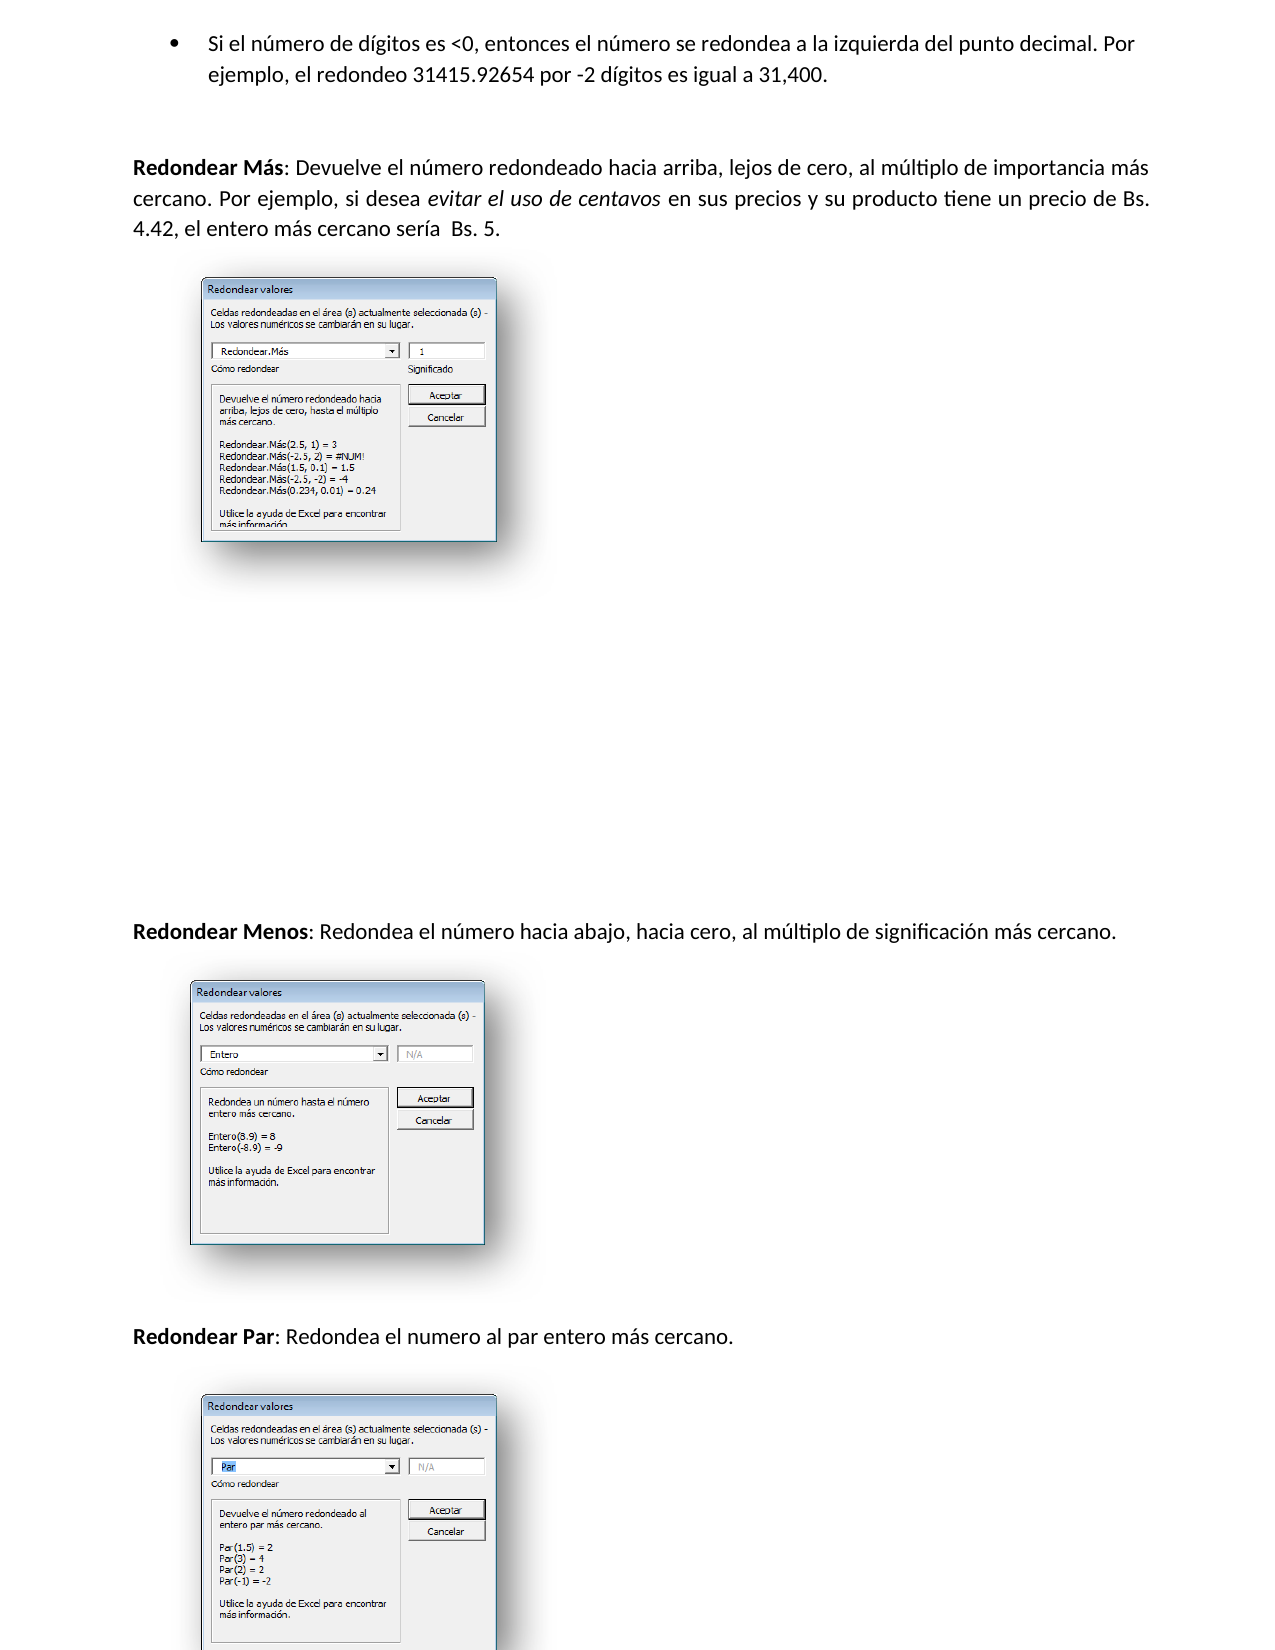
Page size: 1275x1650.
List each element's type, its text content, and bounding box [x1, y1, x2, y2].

text Redondear Menos: Redondea el número hacia abajo, hacia cero, al múltiplo de significación más cercano. [133, 917, 1152, 945]
picture [201, 277, 497, 542]
text Redondear Más: Devuelve el número redondeado hacia arriba, lejos de cero, al múltiplo de importancia más cercano. Por ejemplo, si desea evitar el uso de centavos en sus precios y su producto tiene un precio de Bs. 4.42, el entero más cercano sería Bs. 5. [133, 153, 1152, 242]
text Redondear Par: Redondea el numero al par entero más cercano. [133, 1322, 1152, 1350]
picture [201, 1394, 497, 1650]
picture [190, 980, 485, 1245]
list Si el número de dígitos es <0, entonces el número se redondea a la izquierda del punto decimal. Por ejemplo, el redondeo 31415.92654 por -2 dígitos es igual a 31,400. [170, 29, 1152, 88]
